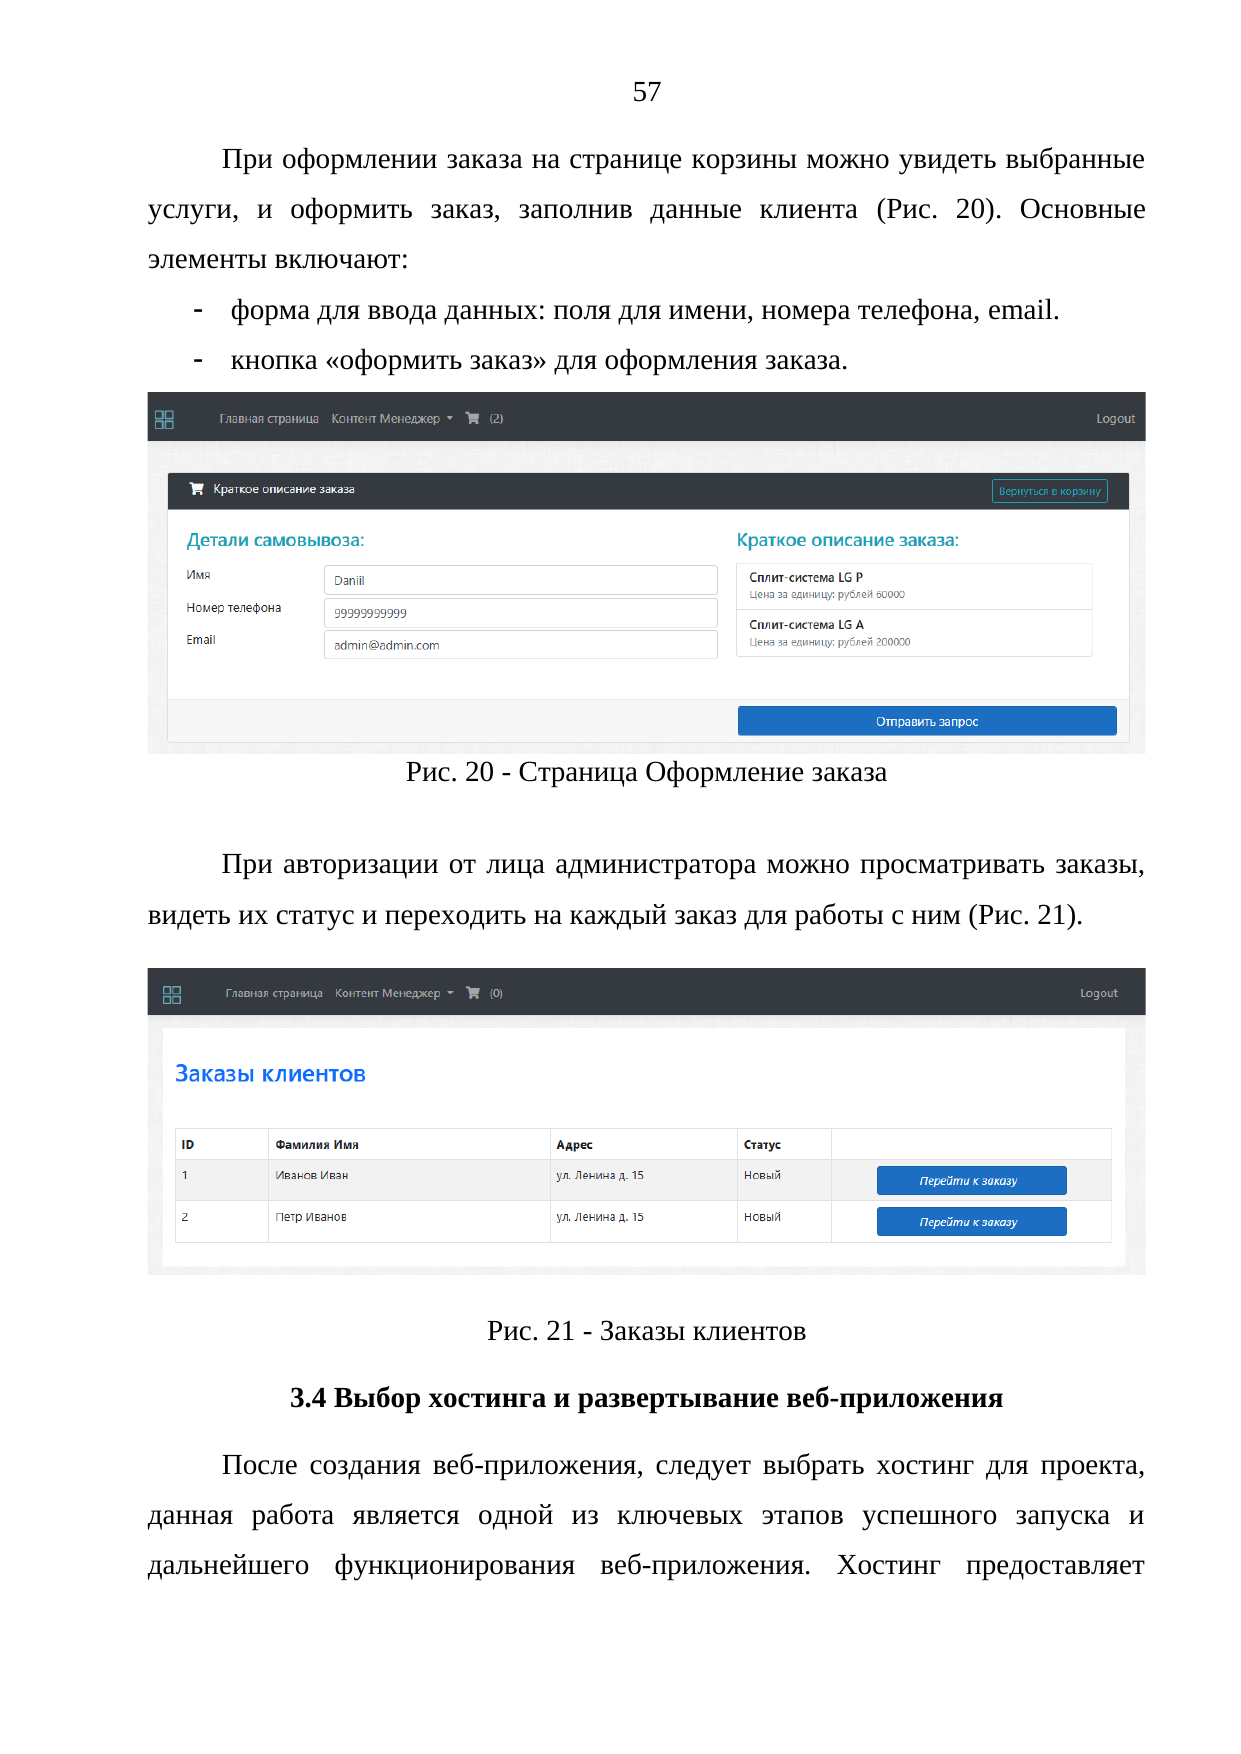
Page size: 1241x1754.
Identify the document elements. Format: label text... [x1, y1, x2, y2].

list кнопка «оформить заказ» для оформления заказа. [193, 342, 1146, 376]
text При оформлении заказа на странице корзины можно увидеть выбранные услуги, и оформить заказ, заполнив данные клиента (Рис. 20). Основные элементы включают: [148, 141, 1146, 275]
subtitle 3.4 Выбор хостинга и развертывание веб-приложения [148, 1380, 1146, 1413]
text Рис. 21 - Заказы клиентов [148, 1313, 1146, 1346]
picture [147, 968, 1146, 1275]
list форма для ввода данных: поля для имени, номера телефона, email. [193, 292, 1146, 326]
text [148, 1447, 1146, 1581]
text При авторизации от лица администратора можно просматривать заказы, видеть их статус и переходить на каждый заказ для работы с ним (Рис. 21). [148, 847, 1146, 930]
text Рис. 20 - Страница Оформление заказа [148, 754, 1146, 787]
picture [147, 392, 1146, 754]
